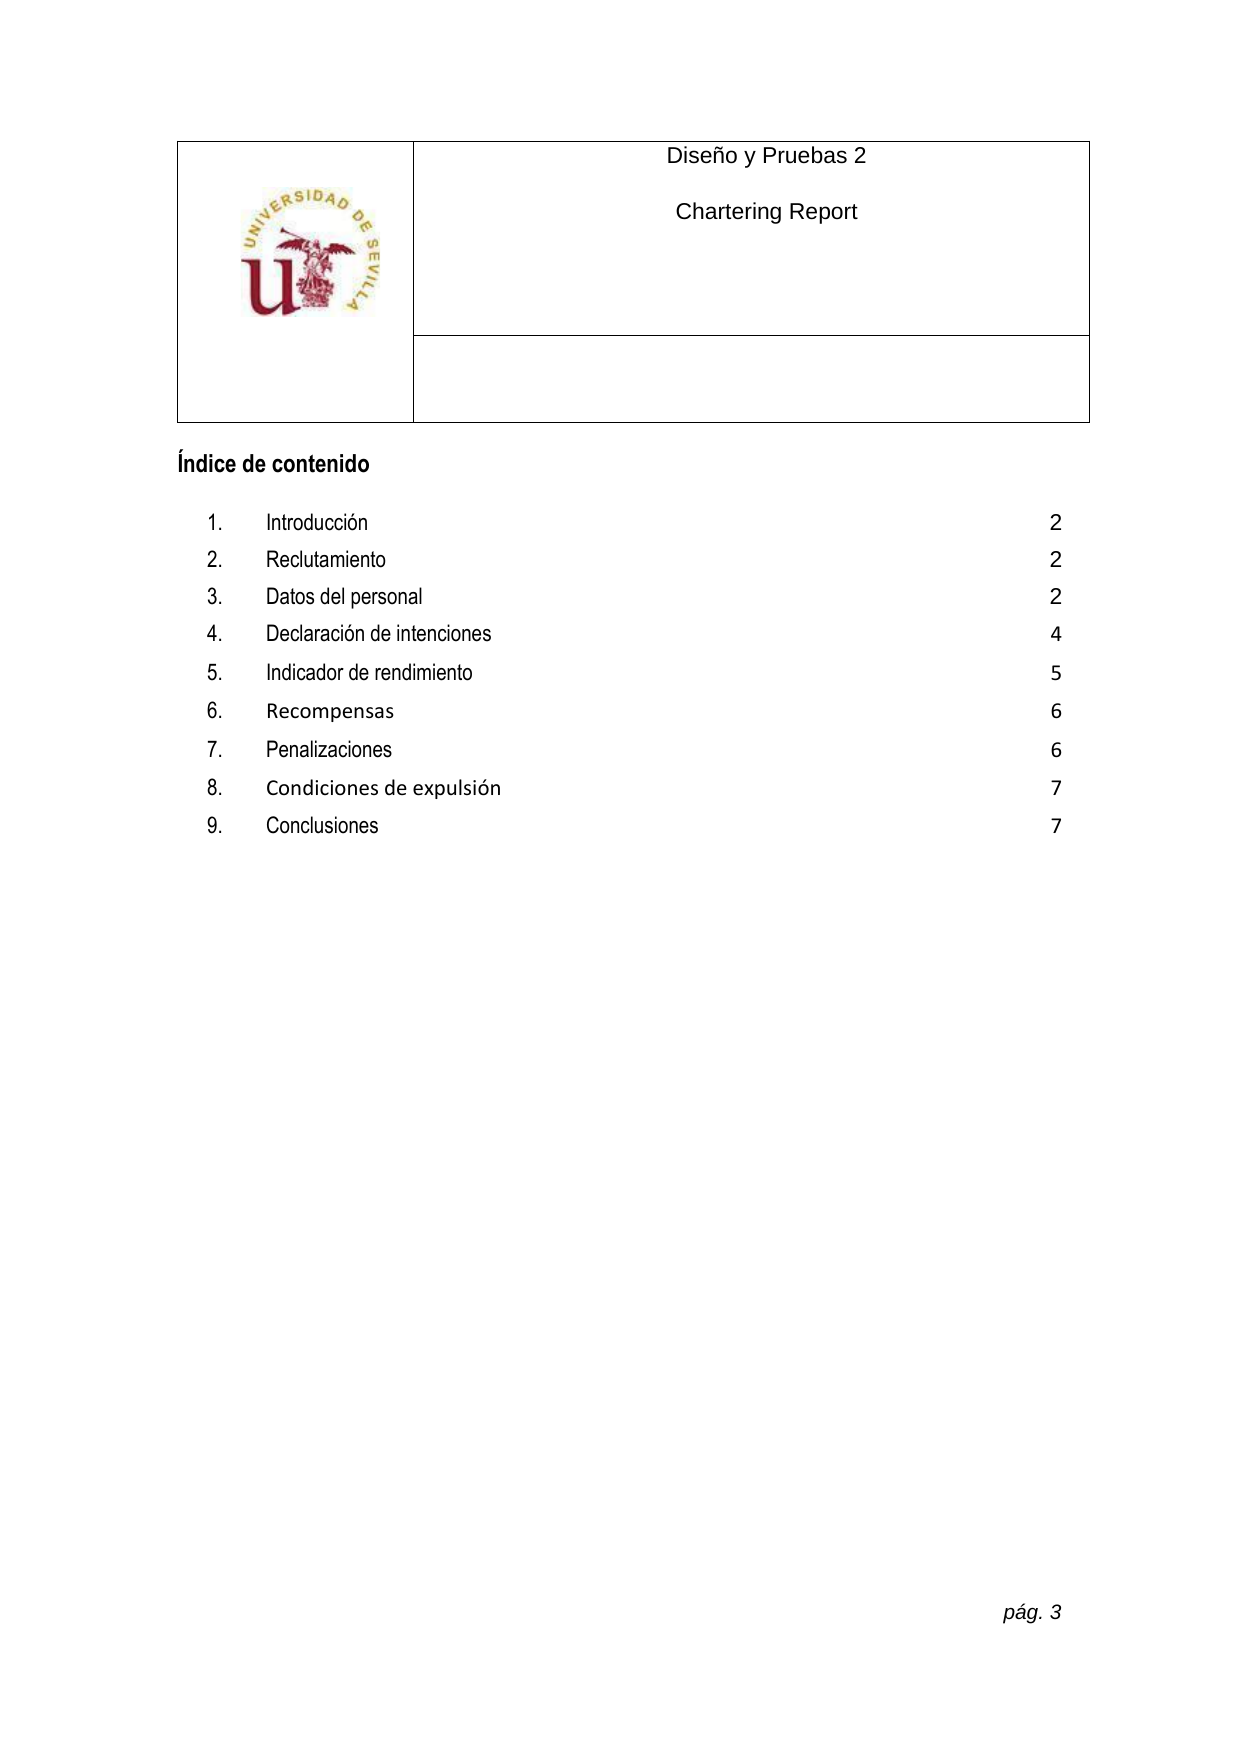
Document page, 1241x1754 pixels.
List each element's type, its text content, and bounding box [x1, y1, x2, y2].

text Índice de contenido [177, 449, 1063, 478]
picture [240, 187, 381, 317]
